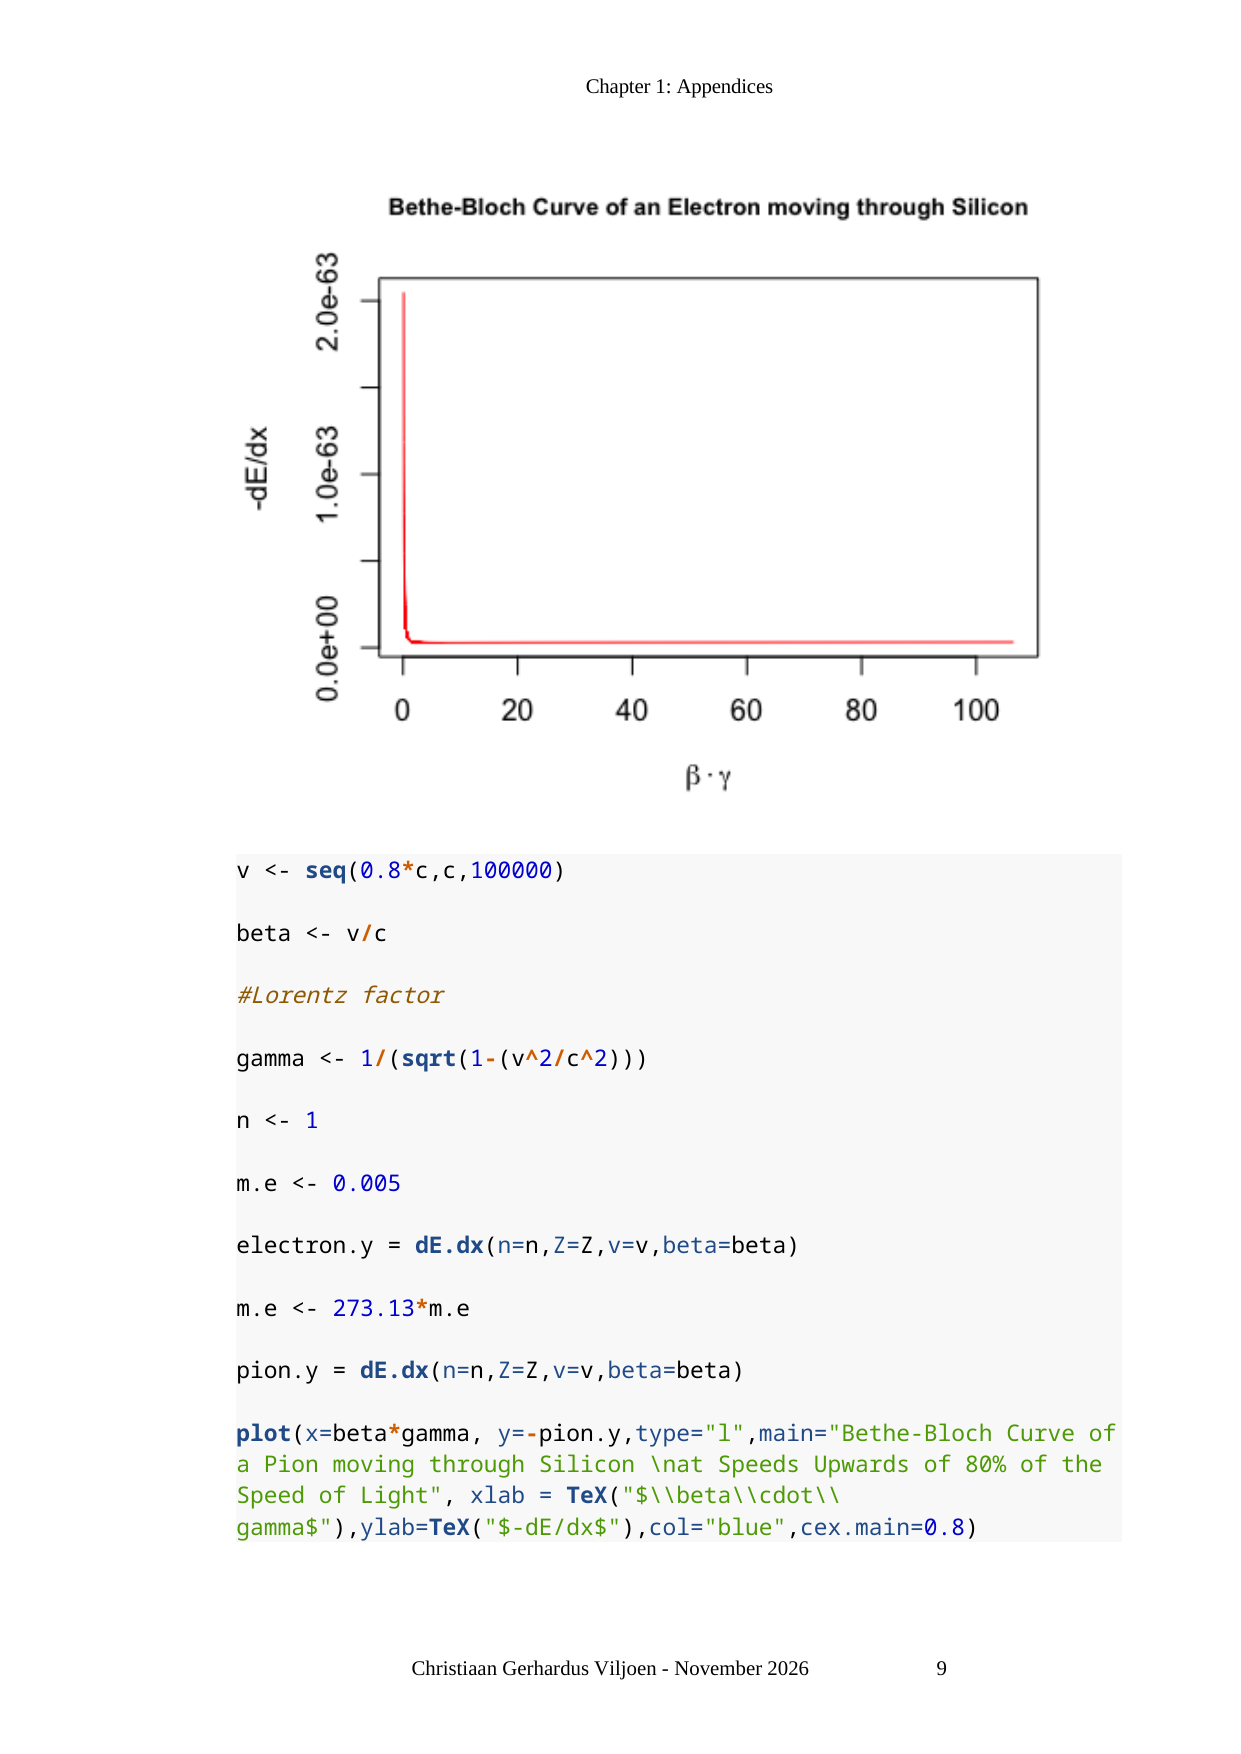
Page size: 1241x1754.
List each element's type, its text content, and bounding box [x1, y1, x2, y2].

picture [236, 135, 1112, 836]
text v <- seq(0.8*c,c,100000) beta <- v/c #Lorentz factor gamma <- 1/(sqrt(1-(v^2/c^2))) n <- 1 m.e <- 0.005 electron.y = dE.dx(n=n,Z=Z,v=v,beta=beta) m.e <- 273.13*m.e pion.y = dE.dx(n=n,Z=Z,v=v,beta=beta) plot(x=beta*gamma, y=-pion.y,type="l",main="Bethe-Bloch Curve of a Pion moving through Silicon \nat Speeds Upwards of 80% of the Speed of Light", xlab = TeX("$\\beta\\cdot\\gamma$"),ylab=TeX("$-dE/dx$"),col="blue",cex.main=0.8) [236, 854, 1122, 1542]
